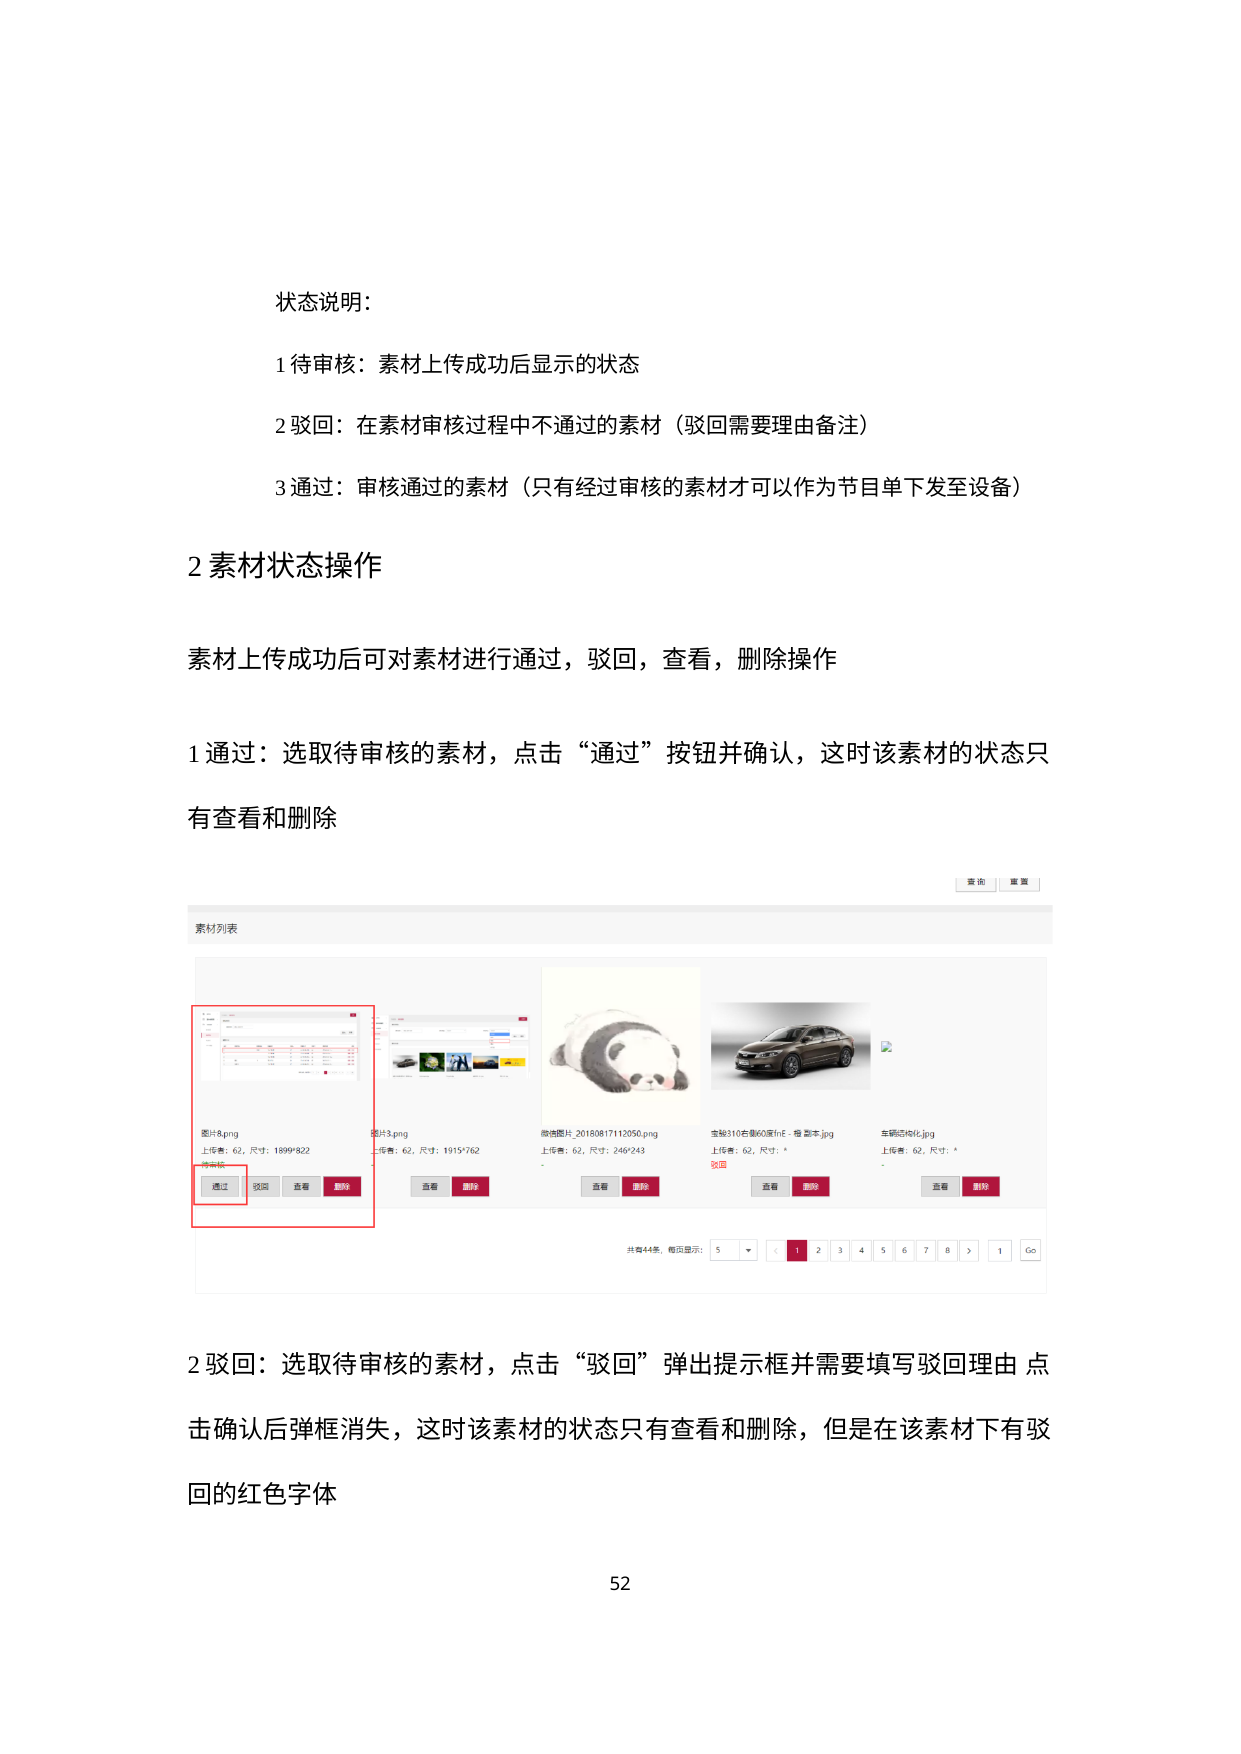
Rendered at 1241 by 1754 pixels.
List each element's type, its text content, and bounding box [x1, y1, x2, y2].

text 3通过：审核通过的素材（只有经过审核的素材才可以作为节目单下发至设备） [275, 469, 1053, 502]
text 2素材状态操作 [187, 531, 1053, 596]
text 素材上传成功后可对素材进行通过，驳回，查看，删除操作 [187, 625, 1053, 690]
text 2驳回：选取待审核的素材，点击“驳回”弹出提示框并需要填写驳回理由 点击确认后弹框消失，这时该素材的状态只有查看和删除，但是在该素材下有驳回的红色字体 [187, 1330, 1053, 1525]
text 1待审核：素材上传成功后显示的状态 [275, 346, 1053, 379]
text 状态说明： [275, 284, 1053, 317]
text 2驳回：在素材审核过程中不通过的素材（驳回需要理由备注） [275, 408, 1053, 440]
text 1通过：选取待审核的素材，点击“通过”按钮并确认，这时该素材的状态只有查看和删除 [187, 719, 1053, 849]
picture [187, 878, 1053, 1300]
